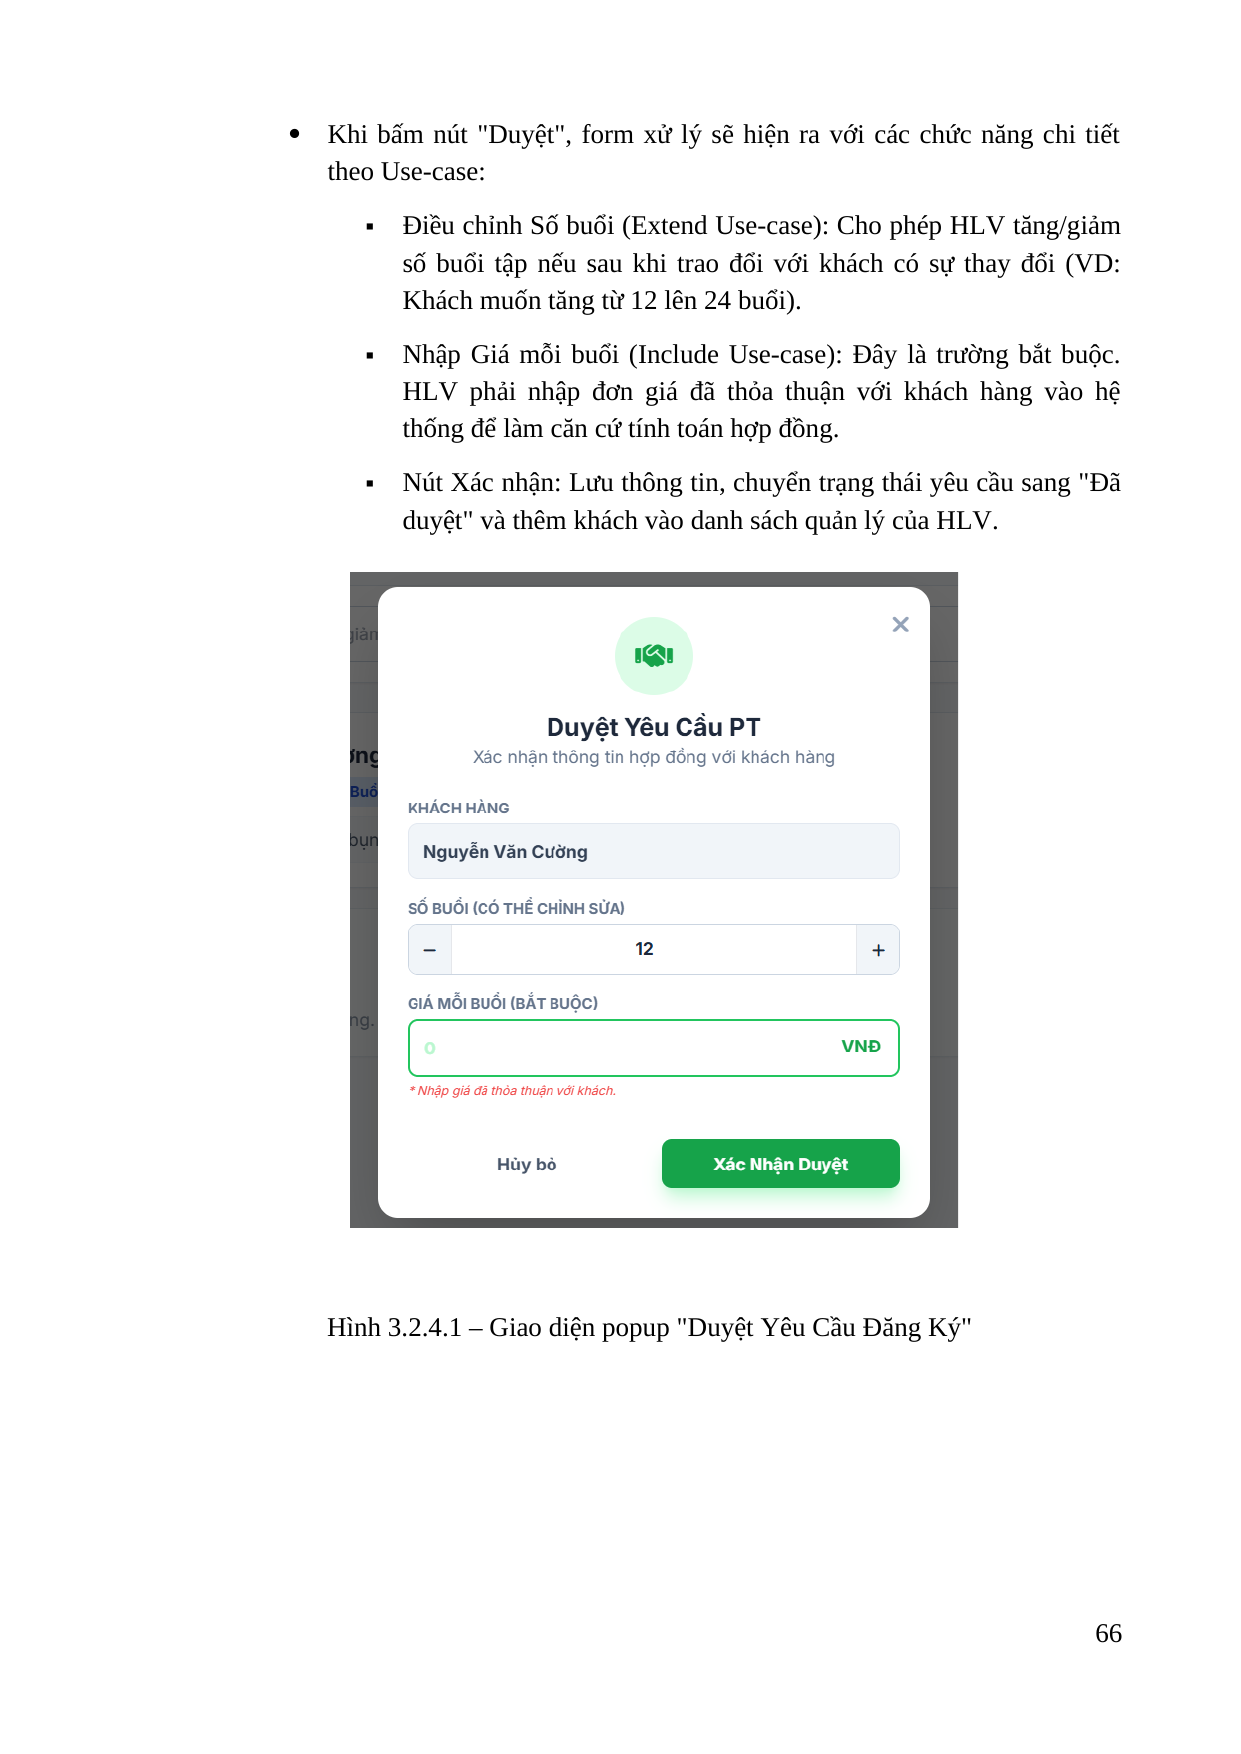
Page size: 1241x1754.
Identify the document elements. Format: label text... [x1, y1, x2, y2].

text Hình 3.2.4.1 – Giao diện popup "Duyệt Yêu Cầu Đăng Ký" [177, 1311, 1122, 1342]
list Điều chỉnh Số buổi (Extend Use-case): Cho phép HLV tăng/giảm số buổi tập nếu sau khi trao đổi với khách có sự thay đổi (VD: Khách muốn tăng từ 12 lên 24 buổi). [365, 209, 1122, 315]
list Nhập Giá mỗi buổi (Include Use-case): Đây là trường bắt buộc. HLV phải nhập đơn giá đã thỏa thuận với khách hàng vào hệ thống để làm căn cứ tính toán hợp đồng. [365, 338, 1122, 444]
list Khi bấm nút "Duyệt", form xử lý sẽ hiện ra với các chức năng chi tiết theo Use-case: [290, 118, 1122, 187]
list Nút Xác nhận: Lưu thông tin, chuyển trạng thái yêu cầu sang "Đã duyệt" và thêm khách vào danh sách quản lý của HLV. [365, 467, 1122, 535]
picture [350, 572, 959, 1228]
